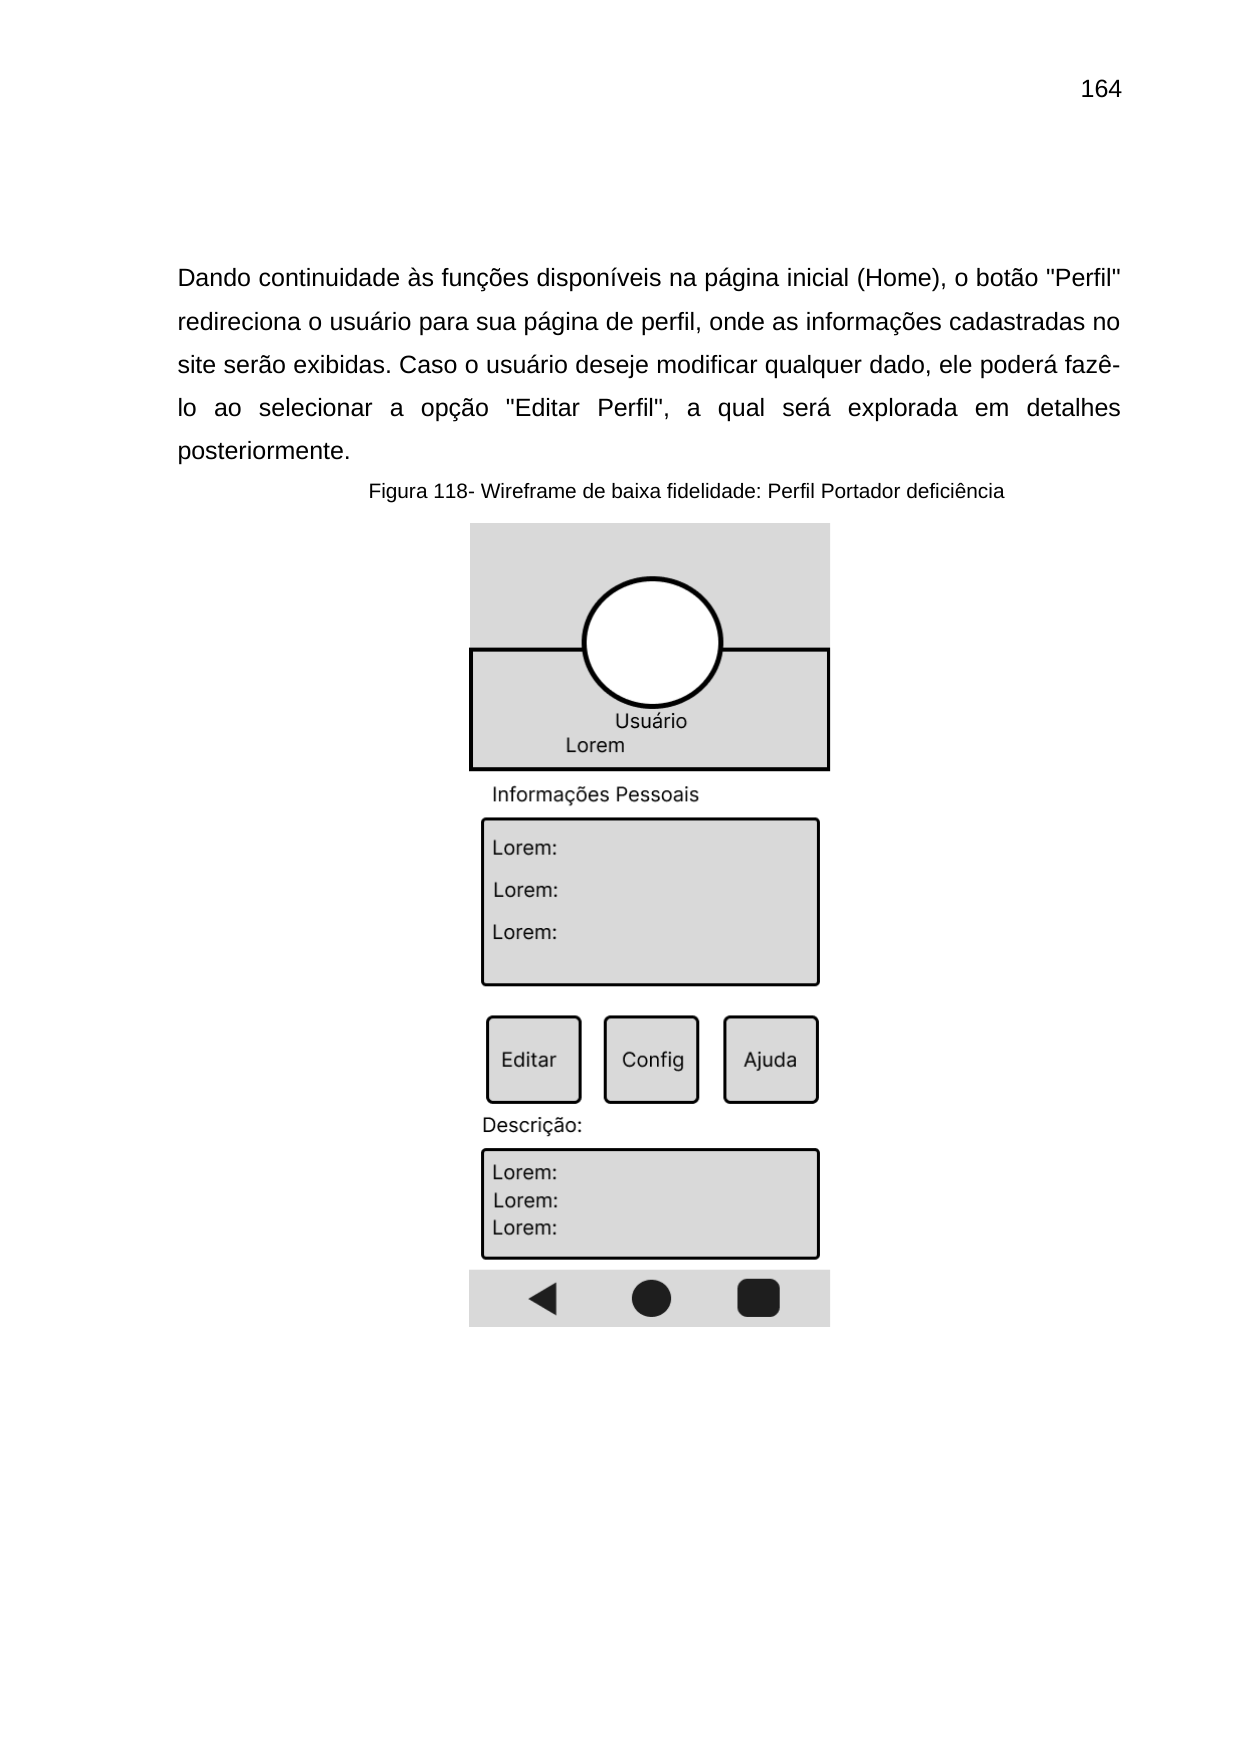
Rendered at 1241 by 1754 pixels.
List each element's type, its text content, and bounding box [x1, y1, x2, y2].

picture [469, 523, 831, 1327]
text Figura 118- Wireframe de baixa fidelidade: Perfil Portador deficiência [177, 479, 1122, 503]
text Dando continuidade às funções disponíveis na página inicial (Home), o botão "Perfil" redireciona o usuário para sua página de perfil, onde as informações cadastradas no site serão exibidas. Caso o usuário deseje modificar qualquer dado, ele poderá fazê-lo ao selecionar a opção "Editar Perfil", a qual será explorada em detalhes posteriormente. [177, 263, 1122, 465]
